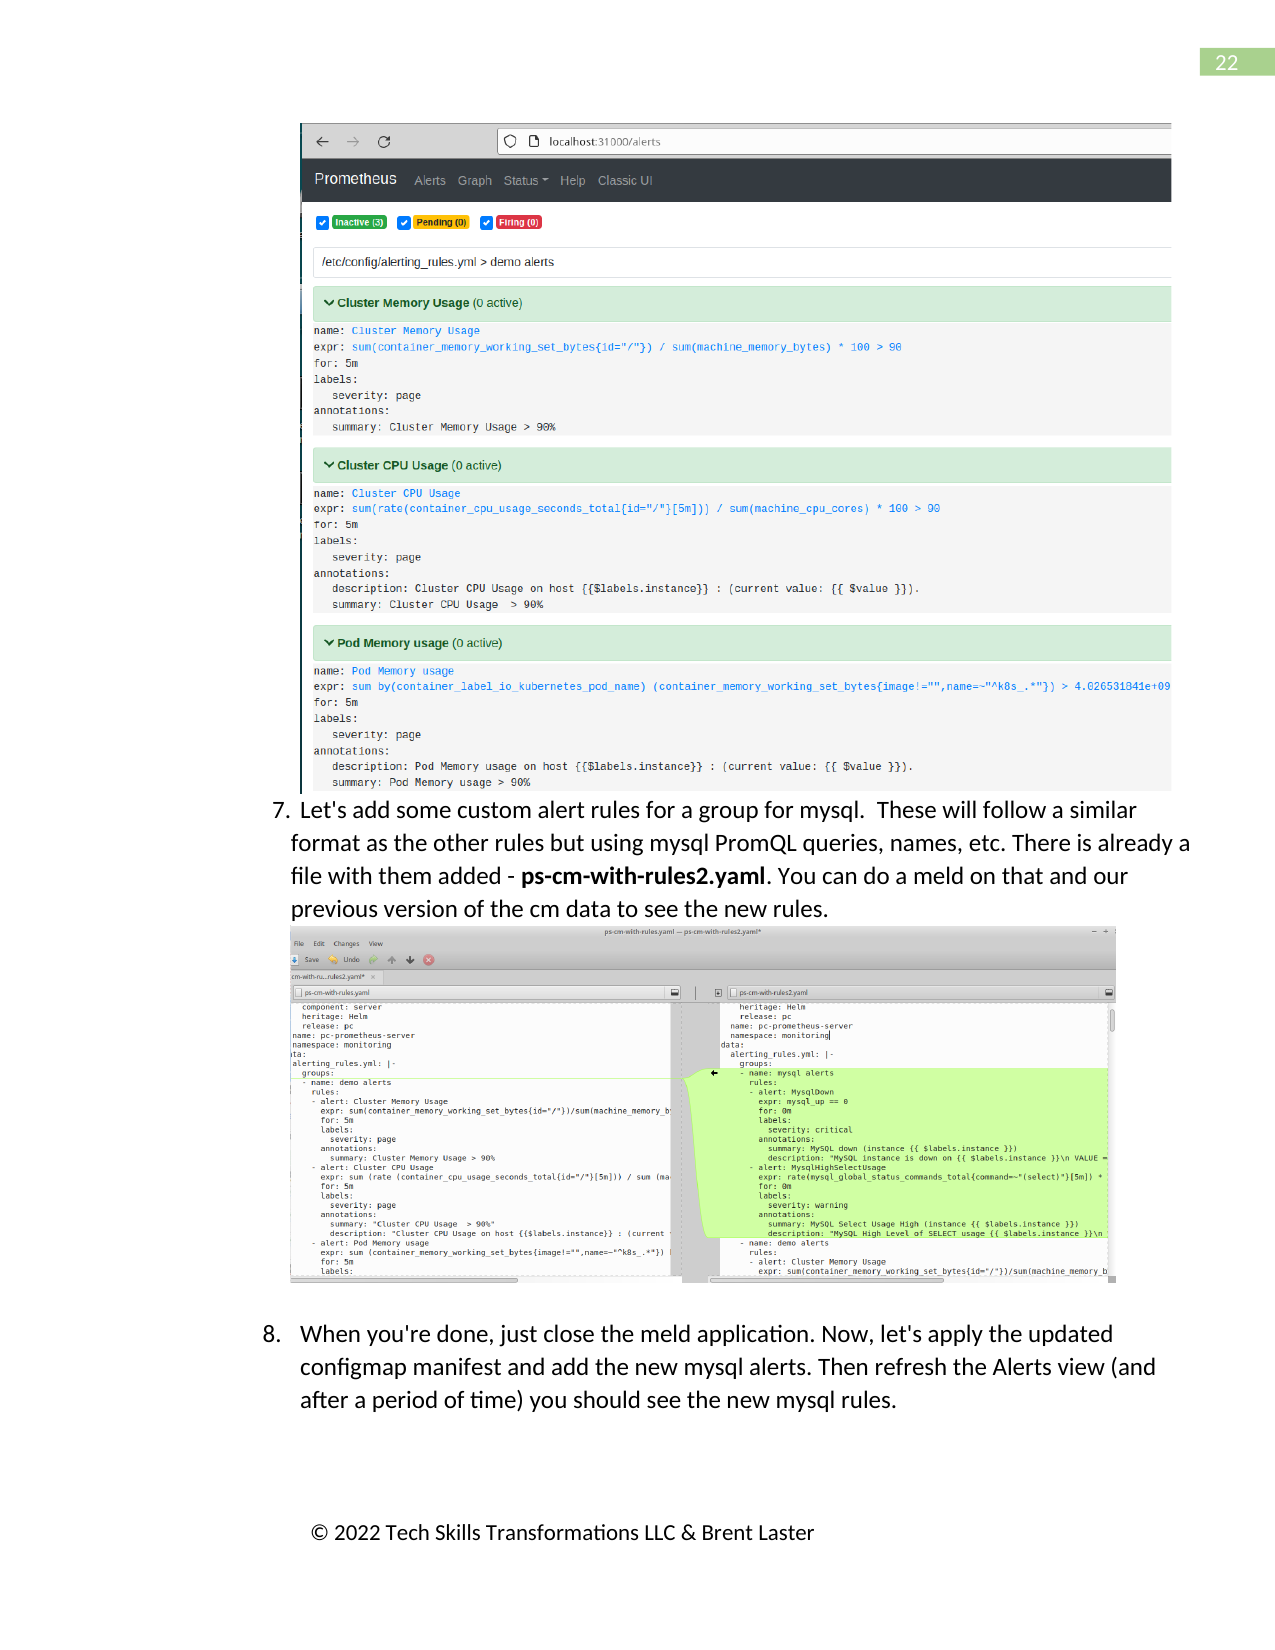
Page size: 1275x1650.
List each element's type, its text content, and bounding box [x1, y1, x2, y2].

picture [300, 123, 1172, 794]
list ﻿When you're done, just close the meld application. Now, let's apply the updated configmap manifest and add the new mysql alerts. Then refresh the Alerts view (and after a period of time) you should see the new mysql rules. [262, 1318, 1200, 1414]
picture [290, 925, 1116, 1283]
